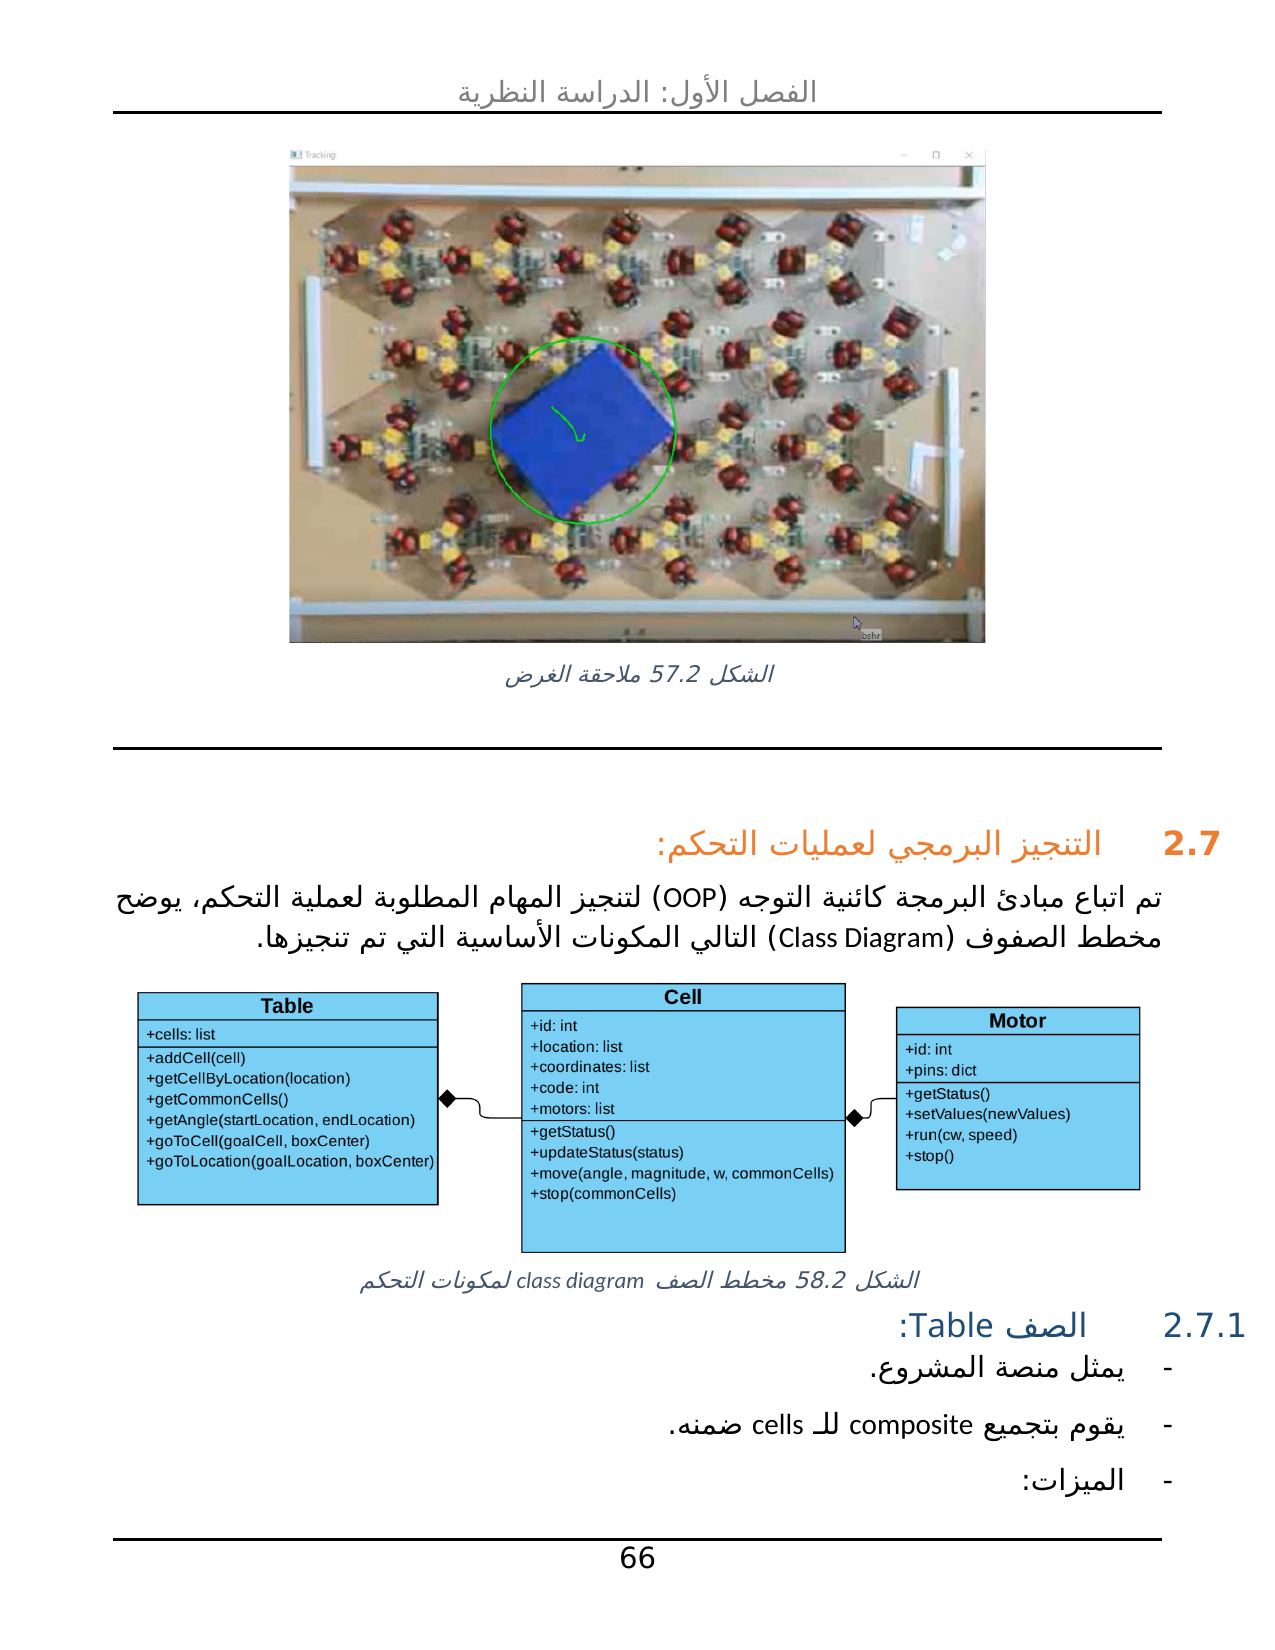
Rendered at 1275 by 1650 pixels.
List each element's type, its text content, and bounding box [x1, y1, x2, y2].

picture [129, 978, 1145, 1257]
list يمثل منصة المشروع. [112, 1351, 1162, 1384]
list الميزات: [112, 1464, 1162, 1498]
subtitle التنجيز البرمجي لعمليات التحكم: [112, 824, 1162, 863]
list يقوم بتجميع composite للـ cells ضمنه. [112, 1406, 1162, 1442]
text تم اتباع مبادئ البرمجة كائنية التوجه (OOP) لتنجيز المهام المطلوبة لعملية التحكم، يوضح مخطط الصفوف (Class Diagram) التالي المكونات الأساسية التي تم تنجيزها. [112, 879, 1162, 955]
picture [289, 150, 986, 643]
subtitle الصف Table: [112, 1302, 1162, 1347]
